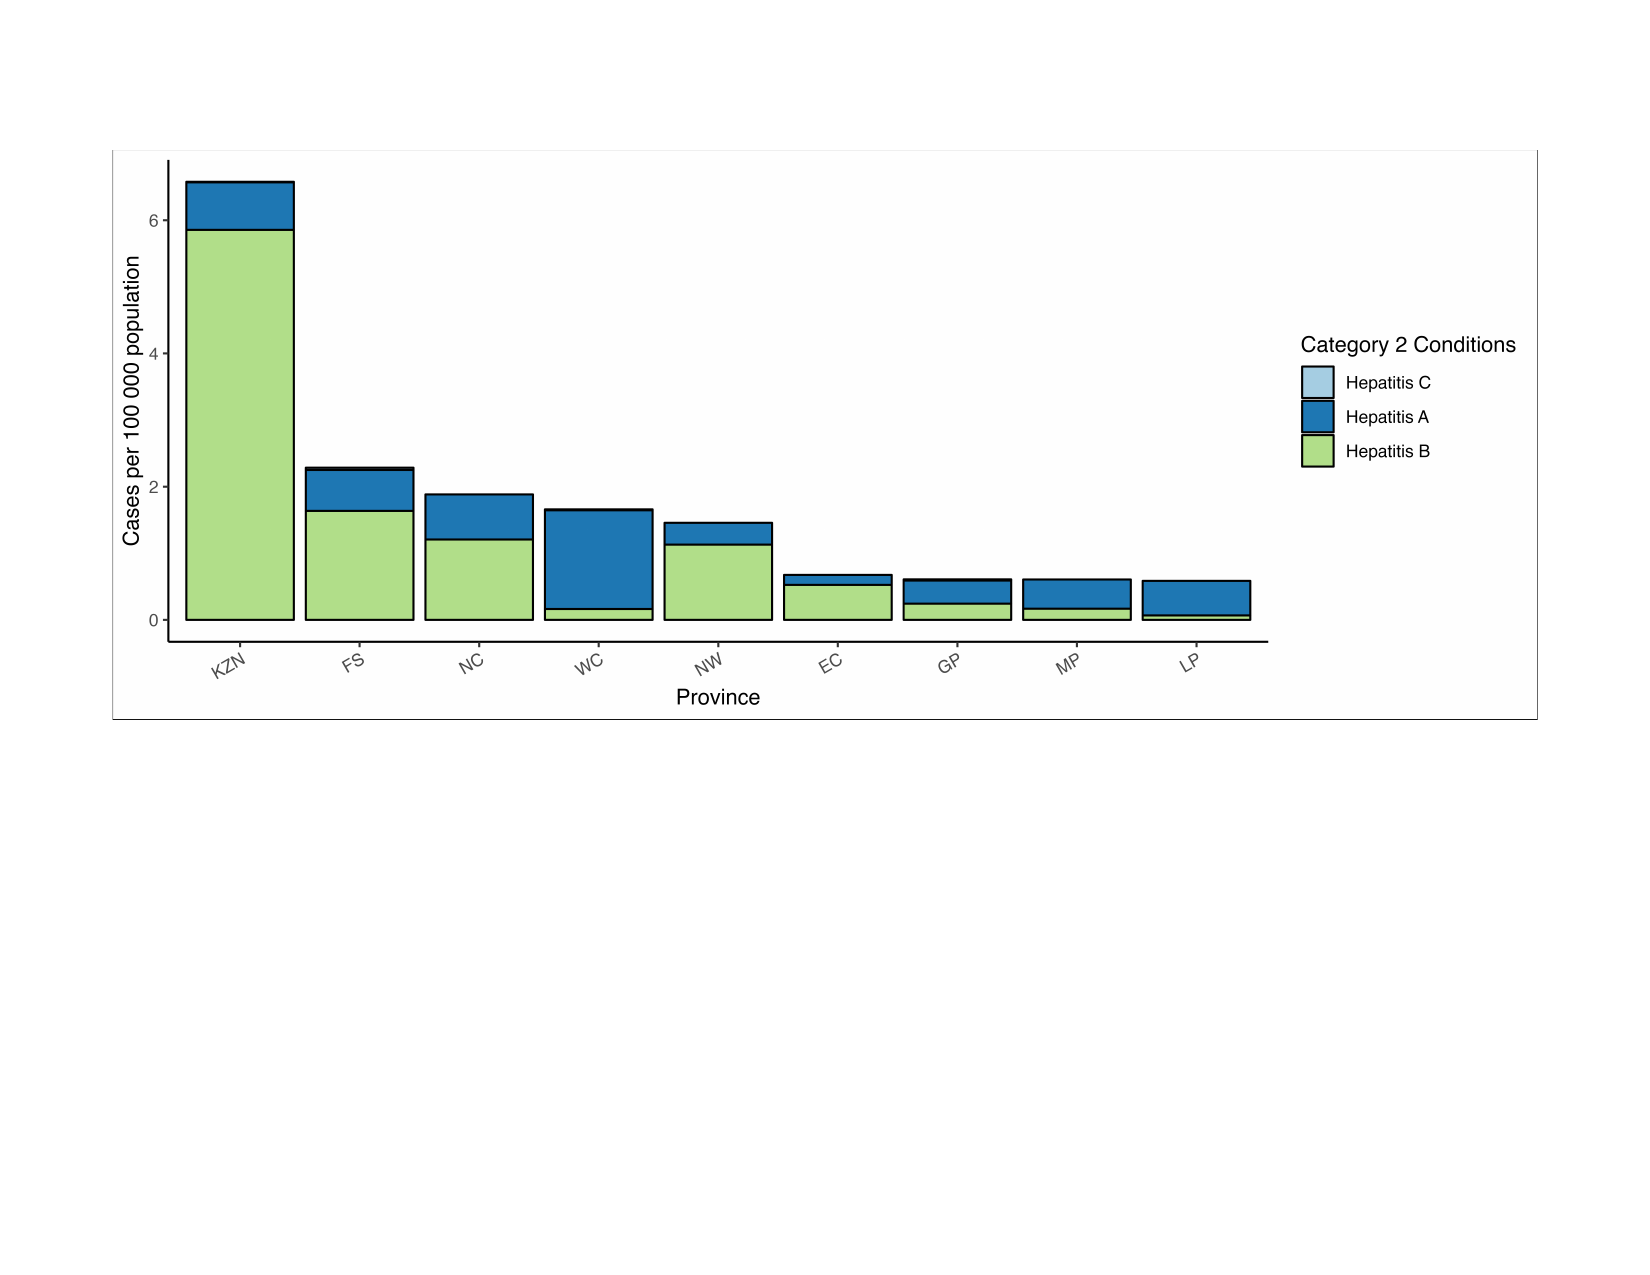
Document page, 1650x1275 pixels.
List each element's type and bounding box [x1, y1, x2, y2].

picture [112, 150, 1538, 720]
